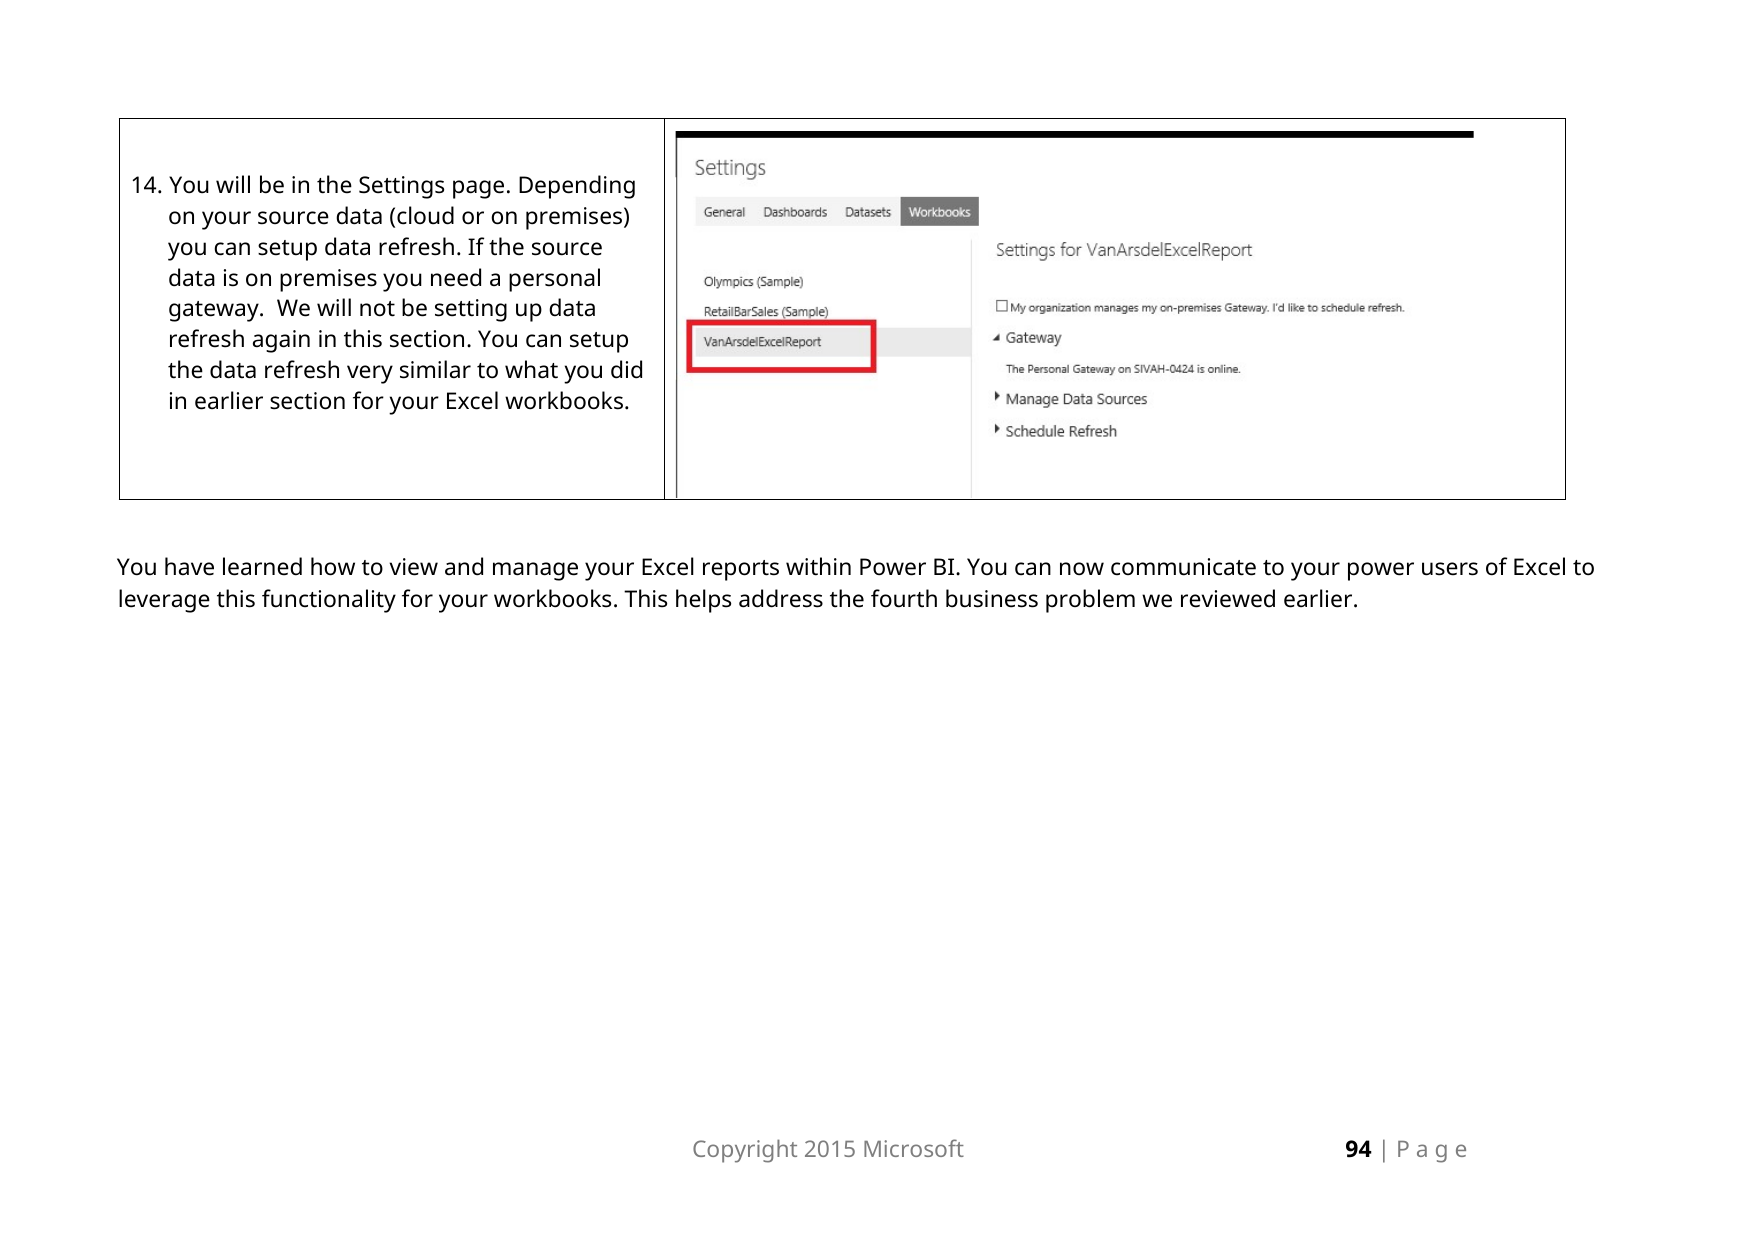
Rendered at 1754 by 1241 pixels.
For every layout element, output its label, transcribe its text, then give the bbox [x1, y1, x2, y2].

table_cell [665, 119, 1565, 499]
text You have learned how to view and manage your Excel reports within Power BI. You can now communicate to your power users of Excel to leverage this functionality for your workbooks. This helps address the fourth business problem we reviewed earlier. [117, 551, 1636, 614]
table_cell 14. You will be in the Settings page. Depending on your source data (cloud or on premises) you can setup data refresh. If the source data is on premises you need a personal gateway. We will not be setting up data refresh again in this section. You can setup the data refresh very similar to what you did in earlier section for your Excel workbooks. [120, 119, 664, 499]
picture [675, 131, 1474, 498]
